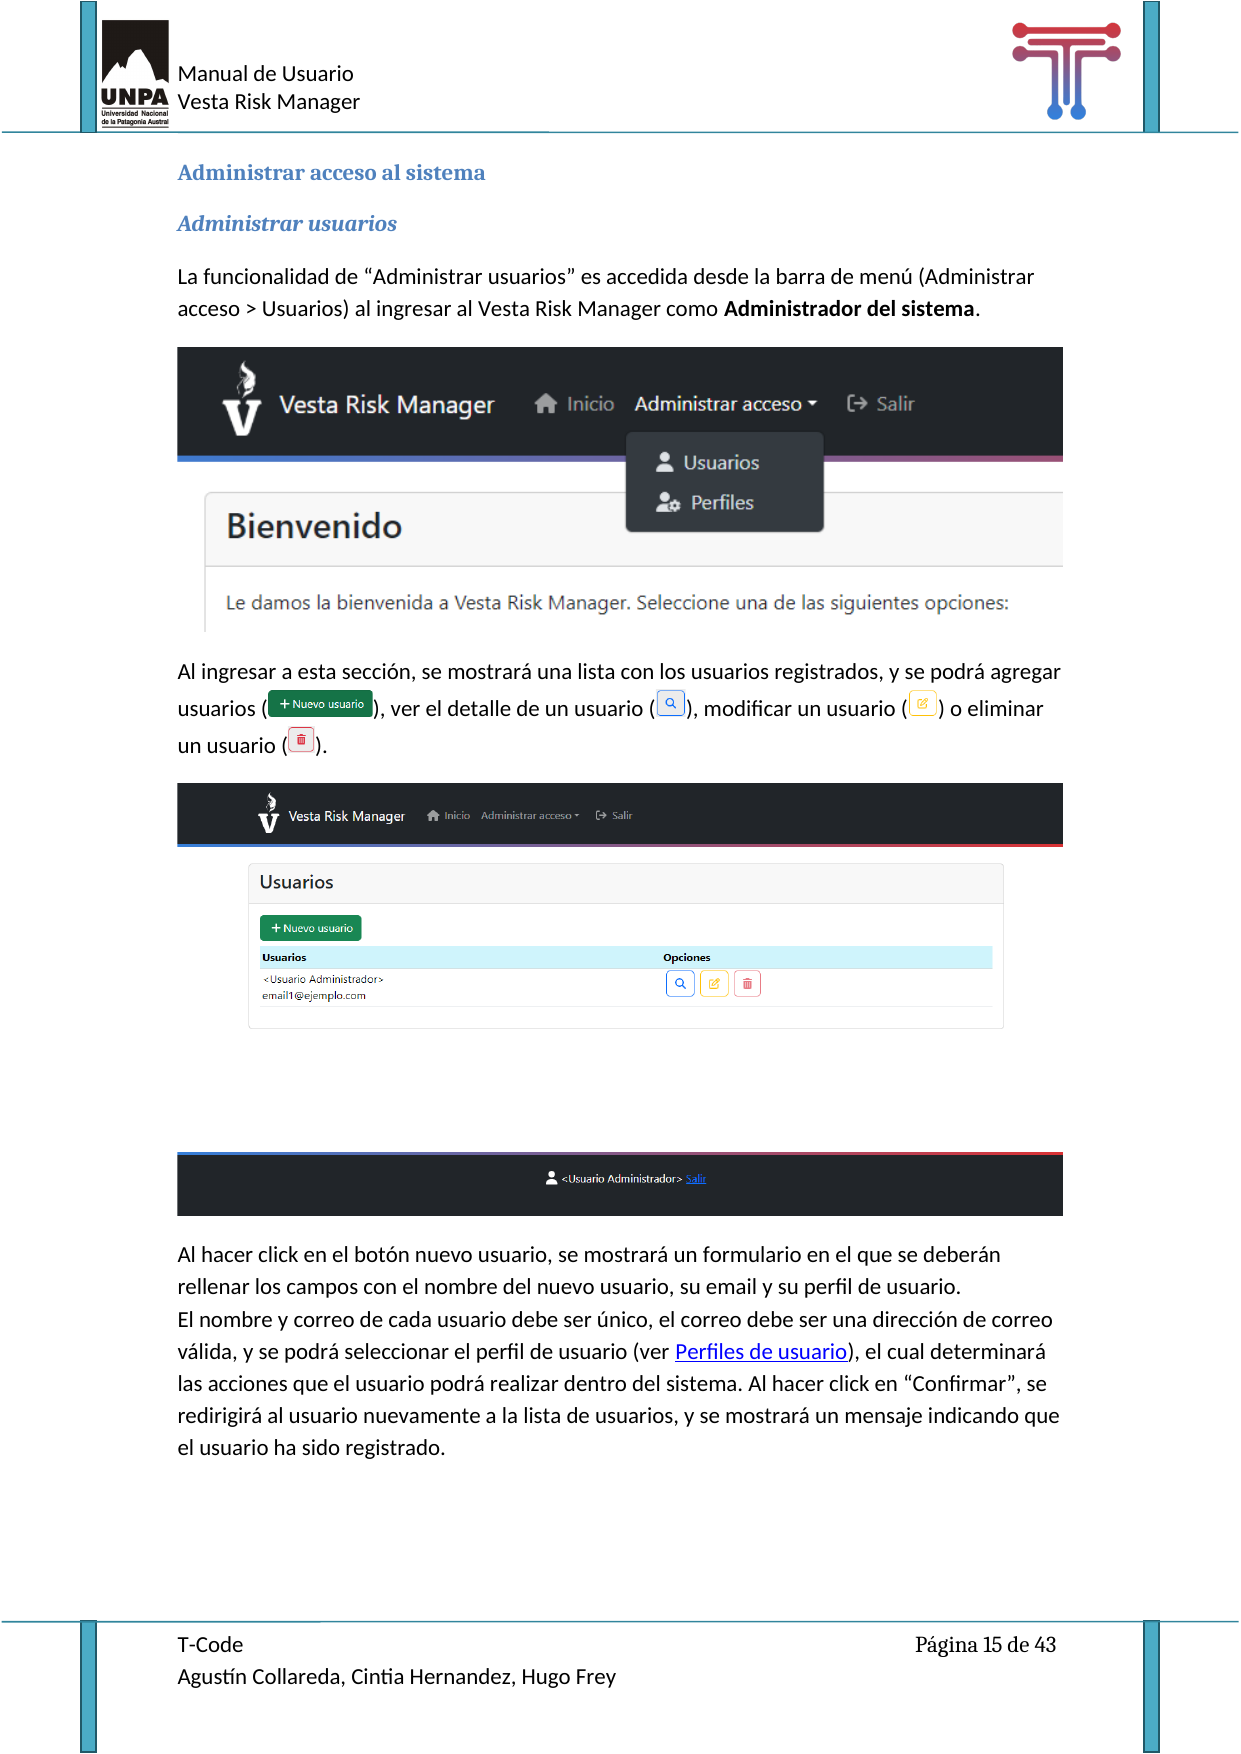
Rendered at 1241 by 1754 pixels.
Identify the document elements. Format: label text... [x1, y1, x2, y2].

picture [655, 689, 686, 717]
picture [907, 689, 938, 717]
subtitle Administrar acceso al sistema [177, 160, 1063, 186]
picture [1012, 19, 1122, 122]
picture [267, 689, 373, 717]
text Al ingresar a esta sección, se mostrará una lista con los usuarios registrados, y se podrá agregar usuarios (), ver el detalle de un usuario (), modificar un usuario () o eliminar un usuario (). [177, 657, 1063, 759]
picture [177, 783, 1063, 1216]
subtitle Administrar usuarios [177, 211, 1063, 237]
picture [177, 347, 1063, 632]
picture [100, 18, 170, 129]
picture [287, 726, 315, 753]
text Al hacer click en el botón nuevo usuario, se mostrará un formulario en el que se deberán rellenar los campos con el nombre del nuevo usuario, su email y su perfil de usuario. El nombre y correo de cada usuario debe ser único, el correo debe ser una dirección de correo válida, y se podrá seleccionar el perfil de usuario (ver Perfiles de usuario), el cual determinará las acciones que el usuario podrá realizar dentro del sistema. Al hacer click en “Confirmar”, se redirigirá al usuario nuevamente a la lista de usuarios, y se mostrará un mensaje indicando que el usuario ha sido registrado. [177, 1240, 1063, 1461]
text La funcionalidad de “Administrar usuarios” es accedida desde la barra de menú (Administrar acceso > Usuarios) al ingresar al Vesta Risk Manager como Administrador del sistema. [177, 262, 1063, 322]
